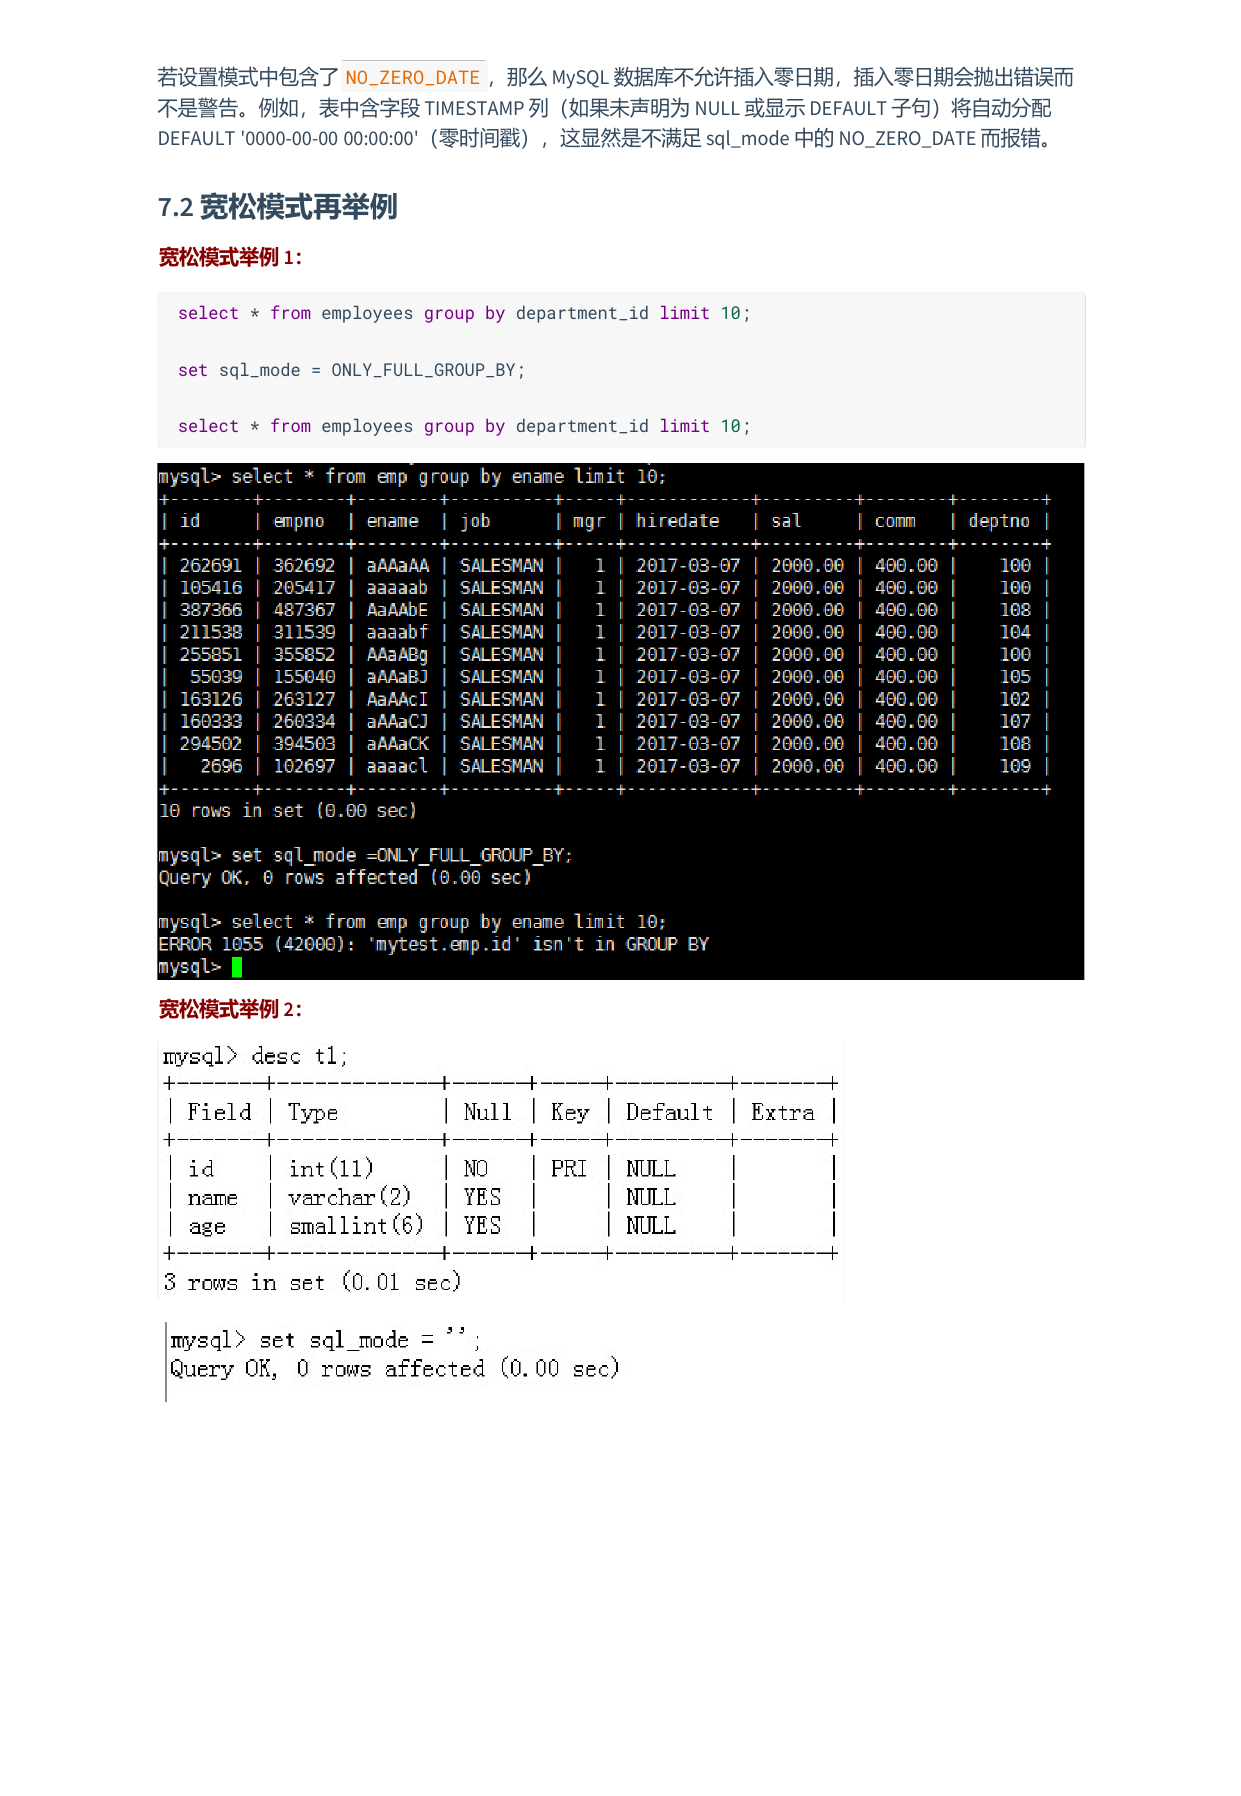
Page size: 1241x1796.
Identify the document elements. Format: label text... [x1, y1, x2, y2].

picture [0, 6, 1240, 1748]
text select * from employees group by department_id limit 10; [178, 414, 1184, 437]
text 宽松模式举例2： [159, 995, 1184, 1022]
text set sql_mode = ONLY_FULL_GROUP_BY; [178, 358, 1184, 381]
text 7.2 宽松模式再举例 [157, 186, 1184, 224]
text select * from employees group by department_id limit 10; [178, 302, 1184, 324]
text 宽松模式举例1： [159, 243, 1184, 270]
text 若设置模式中包含了 NO_ZERO_DATE ，那么MySQL数据库不允许插入零日期，插入零日期会抛出错误而不是警告。例如，表中含字段TIMESTAMP列（如果未声明为NULL或显示DEFAULT子句）将自动分配DEFAULT '0000-00-00 00:00:00'（零时间戳），这显然是不满足sql_mode中的NO_ZERO_DATE而报错。 [157, 60, 1079, 152]
